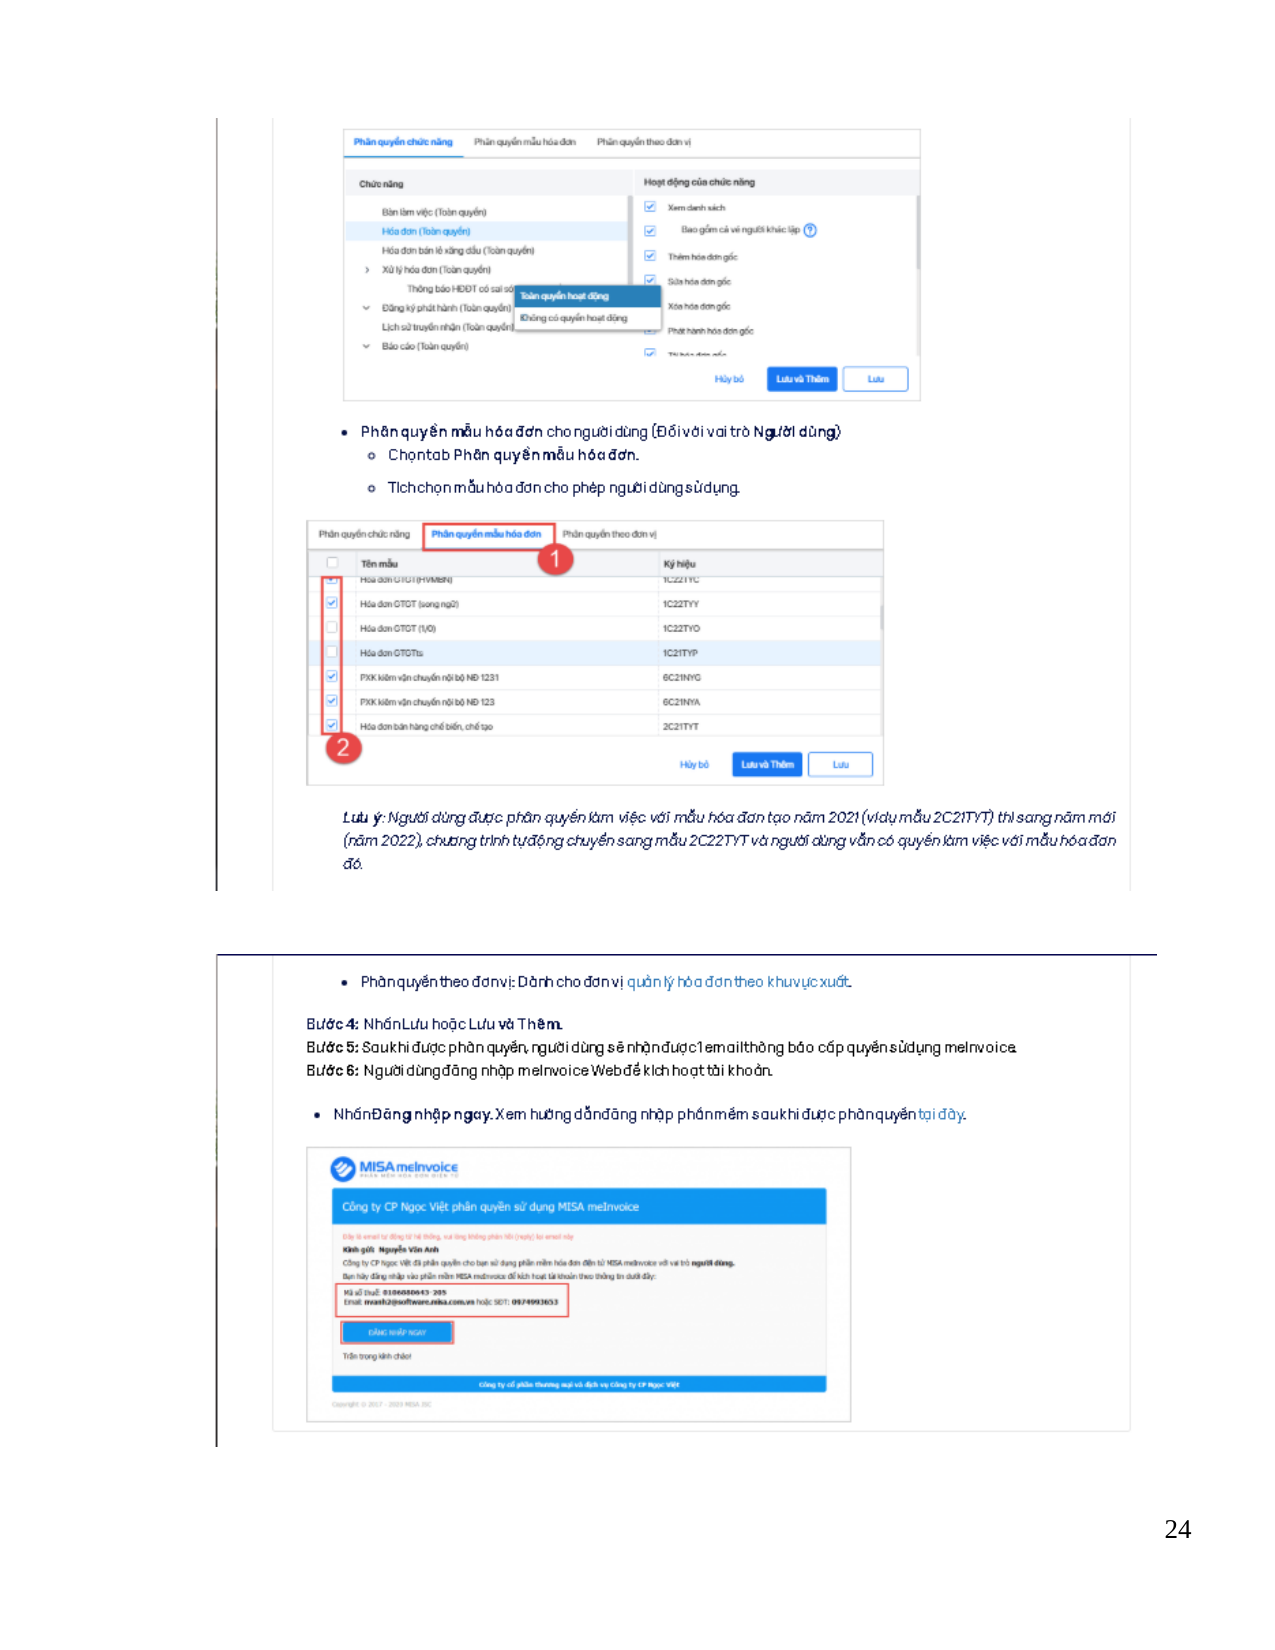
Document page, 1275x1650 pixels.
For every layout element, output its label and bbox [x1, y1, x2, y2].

picture [215, 118, 1157, 891]
picture [215, 954, 1157, 1447]
